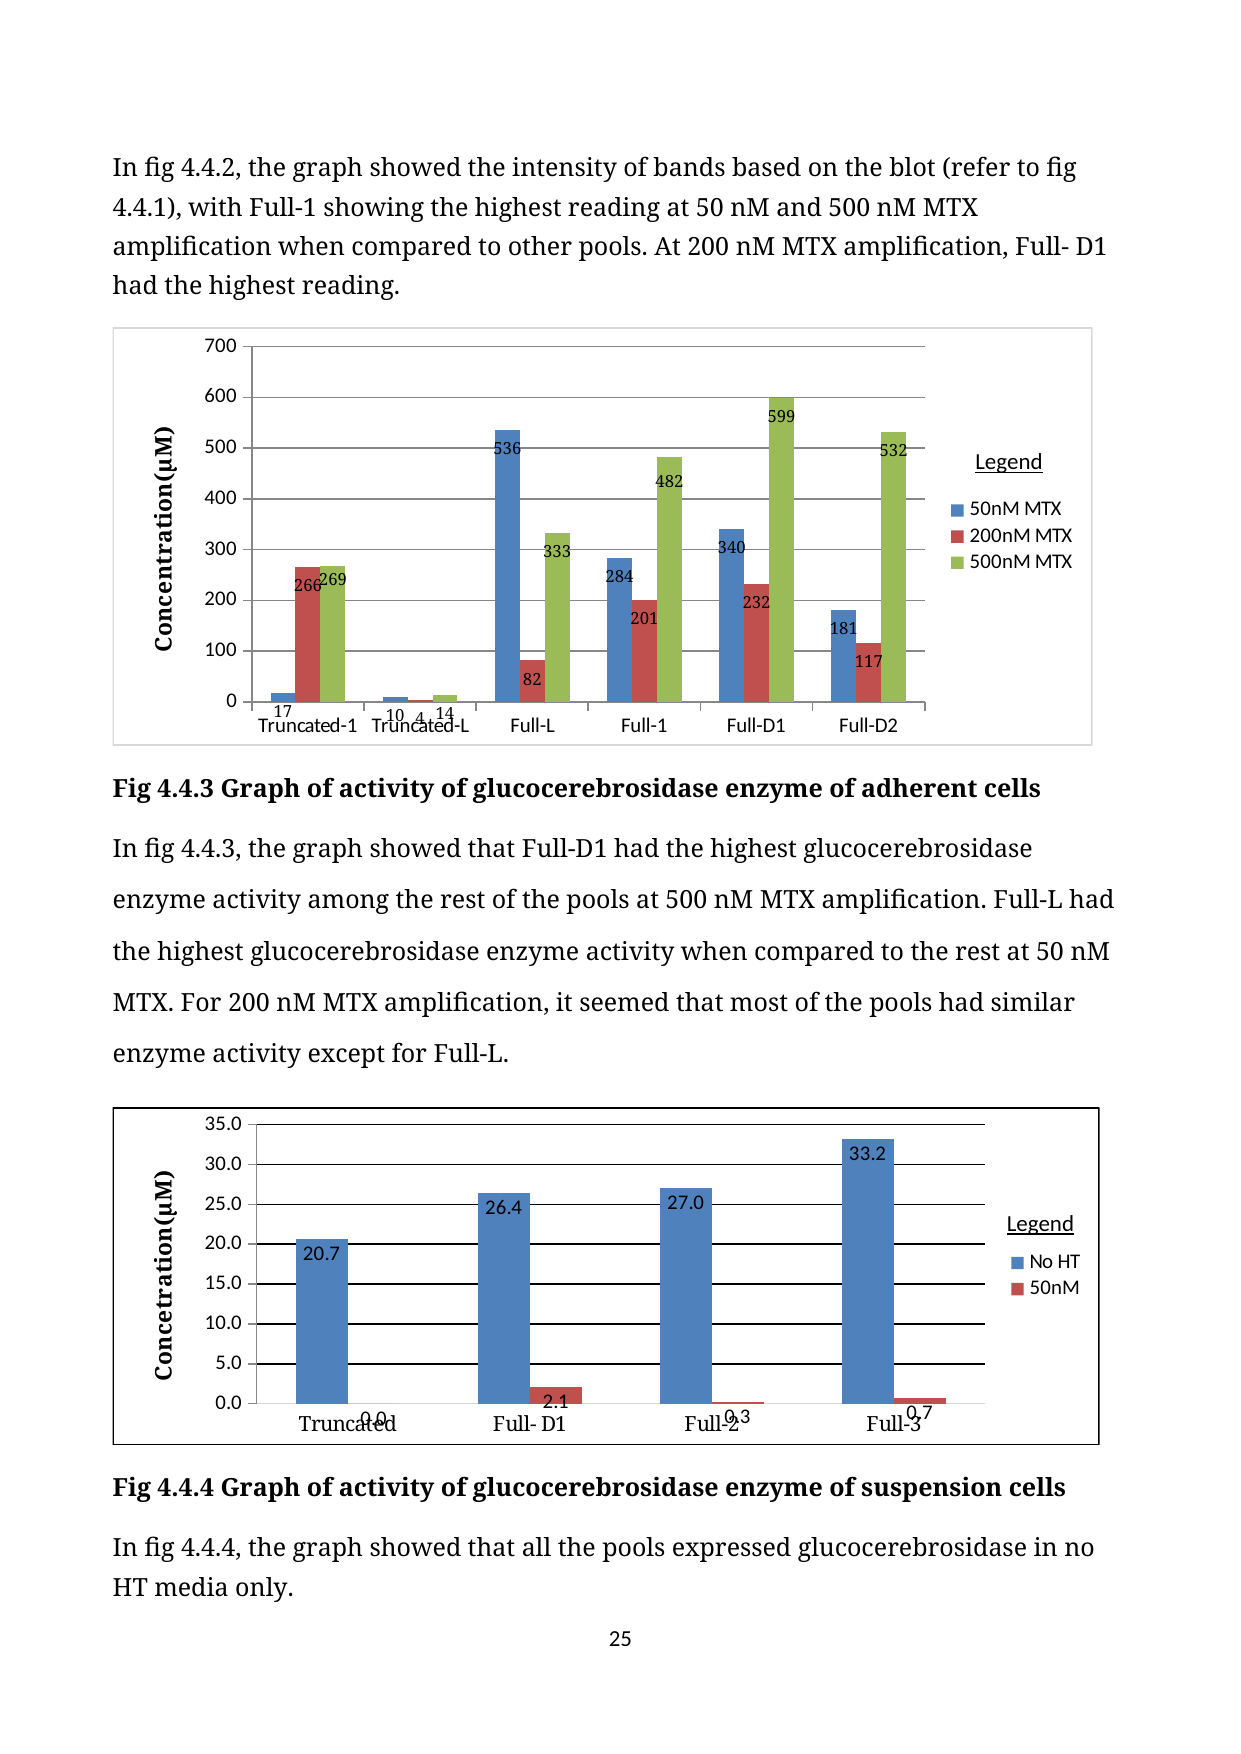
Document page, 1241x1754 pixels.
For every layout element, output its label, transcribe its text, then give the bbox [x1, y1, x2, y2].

text Fig 4.4.4 Graph of activity of glucocerebrosidase enzyme of suspension cells [112, 1470, 1128, 1504]
text Fig 4.4.3 Graph of activity of glucocerebrosidase enzyme of adherent cells [112, 771, 1128, 805]
text In fig 4.4.2, the graph showed the intensity of bands based on the blot (refer to fig 4.4.1), with Full-1 showing the highest reading at 50 nM and 500 nM MTX amplification when compared to other pools. At 200 nM MTX amplification, Full- D1 had the highest reading. [112, 150, 1128, 302]
text In fig 4.4.4, the graph showed that all the pools expressed glucocerebrosidase in no HT media only. [112, 1530, 1128, 1603]
text In fig 4.4.3, the graph showed that Full-D1 had the highest glucocerebrosidase enzyme activity among the rest of the pools at 500 nM MTX amplification. Full-L had the highest glucocerebrosidase enzyme activity when compared to the rest at 50 nM MTX. For 200 nM MTX amplification, it seemed that most of the pools had similar enzyme activity except for Full-L. [112, 831, 1128, 1069]
